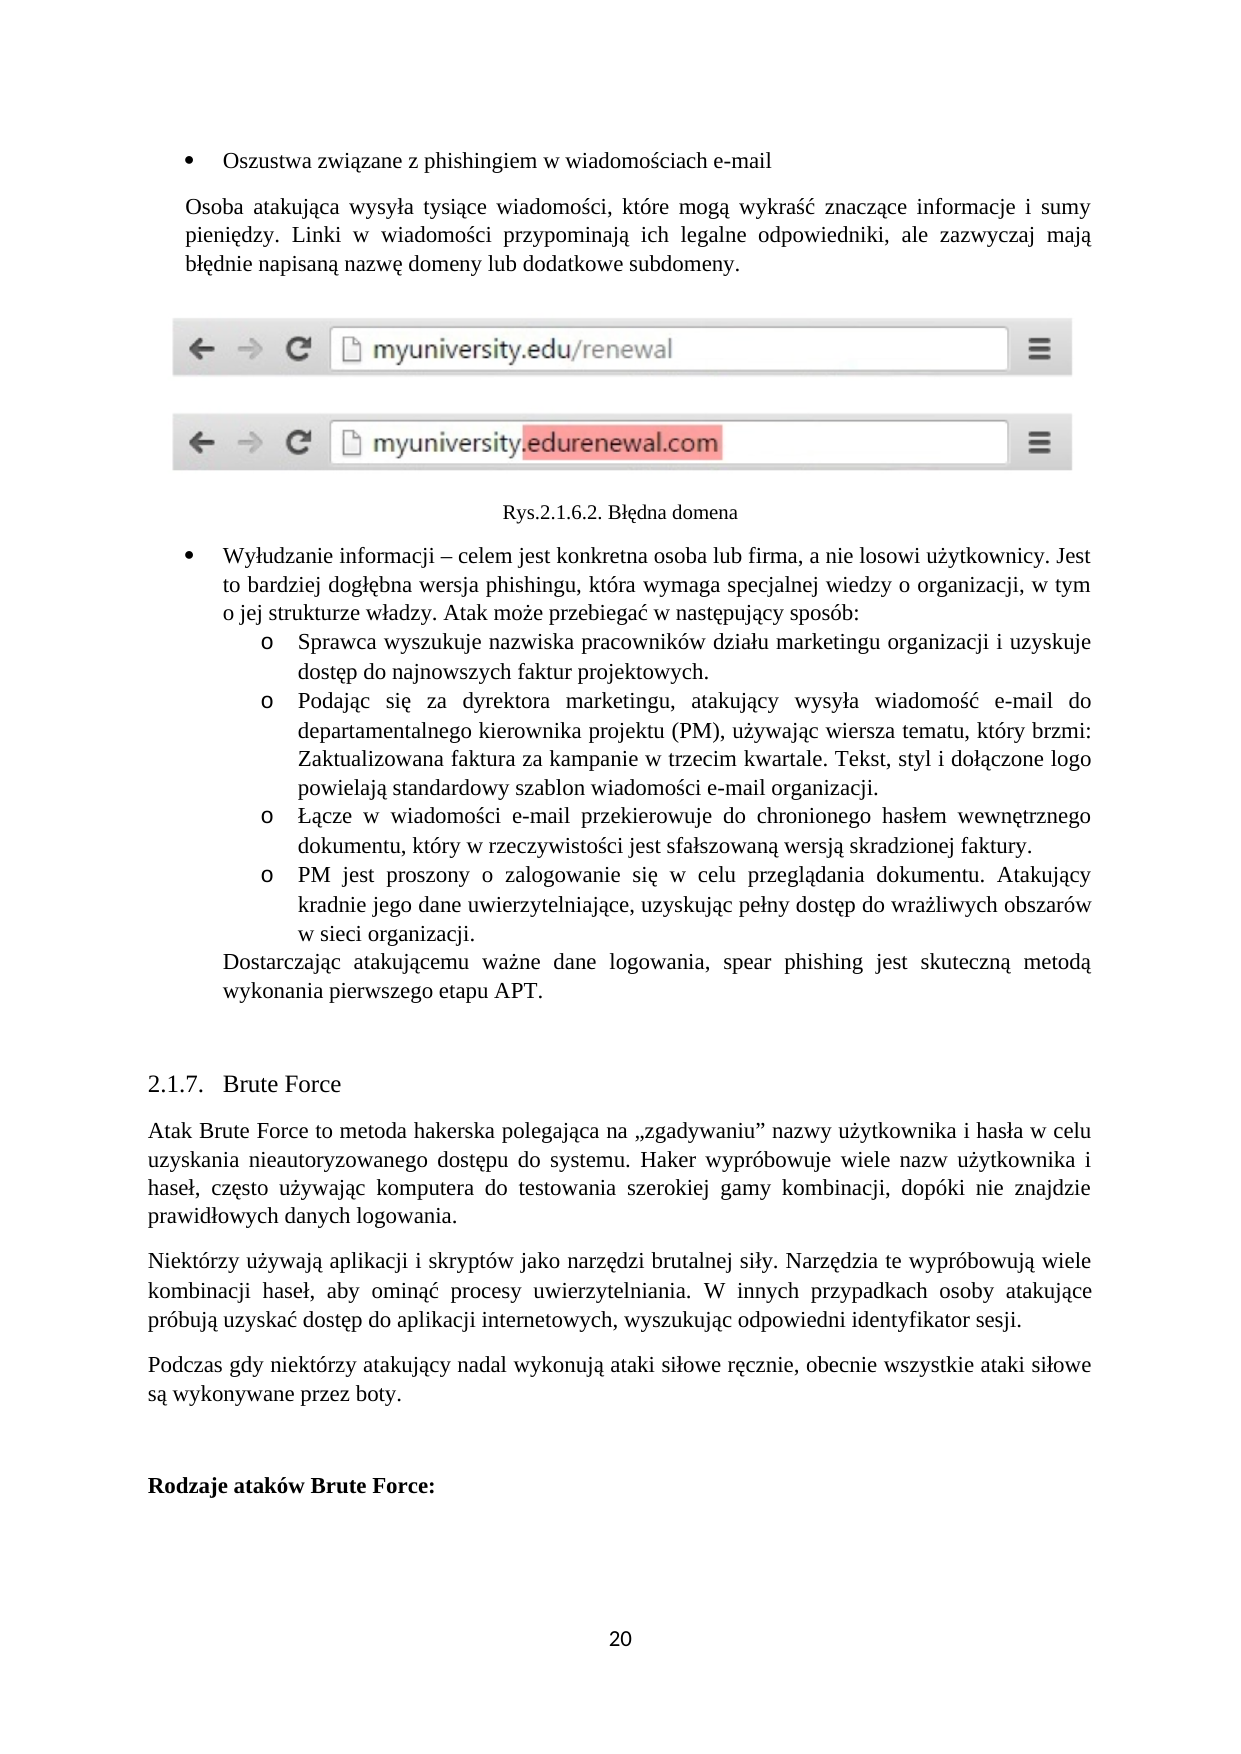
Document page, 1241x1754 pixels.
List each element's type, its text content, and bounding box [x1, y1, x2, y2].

list Brute Force [148, 1069, 1093, 1098]
text Rodzaje ataków Brute Force: [148, 1473, 1093, 1499]
list Dostarczając atakującemu ważne dane logowania, spear phishing jest skuteczną metodą wykonania pierwszego etapu APT. [223, 948, 1093, 1003]
list Podając się za dyrektora marketingu, atakujący wysyła wiadomość e-mail do departamentalnego kierownika projektu (PM), używając wiersza tematu, który brzmi: Zaktualizowana faktura za kampanie w trzecim kwartale. Tekst, styl i dołączone logo powielają standardowy szablon wiadomości e-mail organizacji. [260, 687, 1093, 800]
list Wyłudzanie informacji – celem jest konkretna osoba lub firma, a nie losowi użytkownicy. Jest to bardziej dogłębna wersja phishingu, która wymaga specjalnej wiedzy o organizacji, w tym o jej strukturze władzy. Atak może przebiegać w następujący sposób: [185, 543, 1093, 626]
text Osoba atakująca wysyła tysiące wiadomości, które mogą wykraść znaczące informacje i sumy pieniędzy. Linki w wiadomości przypominają ich legalne odpowiedniki, ale zazwyczaj mają błędnie napisaną nazwę domeny lub dodatkowe subdomeny. [185, 193, 1093, 276]
picture [147, 294, 1093, 498]
list Sprawca wyszukuje nazwiska pracowników działu marketingu organizacji i uzyskuje dostęp do najnowszych faktur projektowych. [260, 628, 1093, 684]
text Atak Brute Force to metoda hakerska polegająca na „zgadywaniu” nazwy użytkownika i hasła w celu uzyskania nieautoryzowanego dostępu do systemu. Haker wypróbowuje wiele nazw użytkownika i haseł, często używając komputera do testowania szerokiej gamy kombinacji, dopóki nie znajdzie prawidłowych danych logowania. [148, 1117, 1093, 1229]
text Podczas gdy niektórzy atakujący nadal wykonują ataki siłowe ręcznie, obecnie wszystkie ataki siłowe są wykonywane przez boty. [148, 1351, 1093, 1406]
list Łącze w wiadomości e-mail przekierowuje do chronionego hasłem wewnętrznego dokumentu, który w rzeczywistości jest sfałszowaną wersją skradzionej faktury. [260, 802, 1093, 859]
text Niektórzy używają aplikacji i skryptów jako narzędzi brutalnej siły. Narzędzia te wypróbowują wiele kombinacji haseł, aby ominąć procesy uwierzytelniania. W innych przypadkach osoby atakujące próbują uzyskać dostęp do aplikacji internetowych, wyszukując odpowiedni identyfikator sesji. [148, 1248, 1093, 1333]
list PM jest proszony o zalogowanie się w celu przeglądania dokumentu. Atakujący kradnie jego dane uwierzytelniające, uzyskując pełny dostęp do wrażliwych obszarów w sieci organizacji. [260, 861, 1093, 946]
text Rys.2.1.6.2. Błędna domena [148, 500, 1093, 524]
list Oszustwa związane z phishingiem w wiadomościach e-mail [185, 148, 1093, 174]
